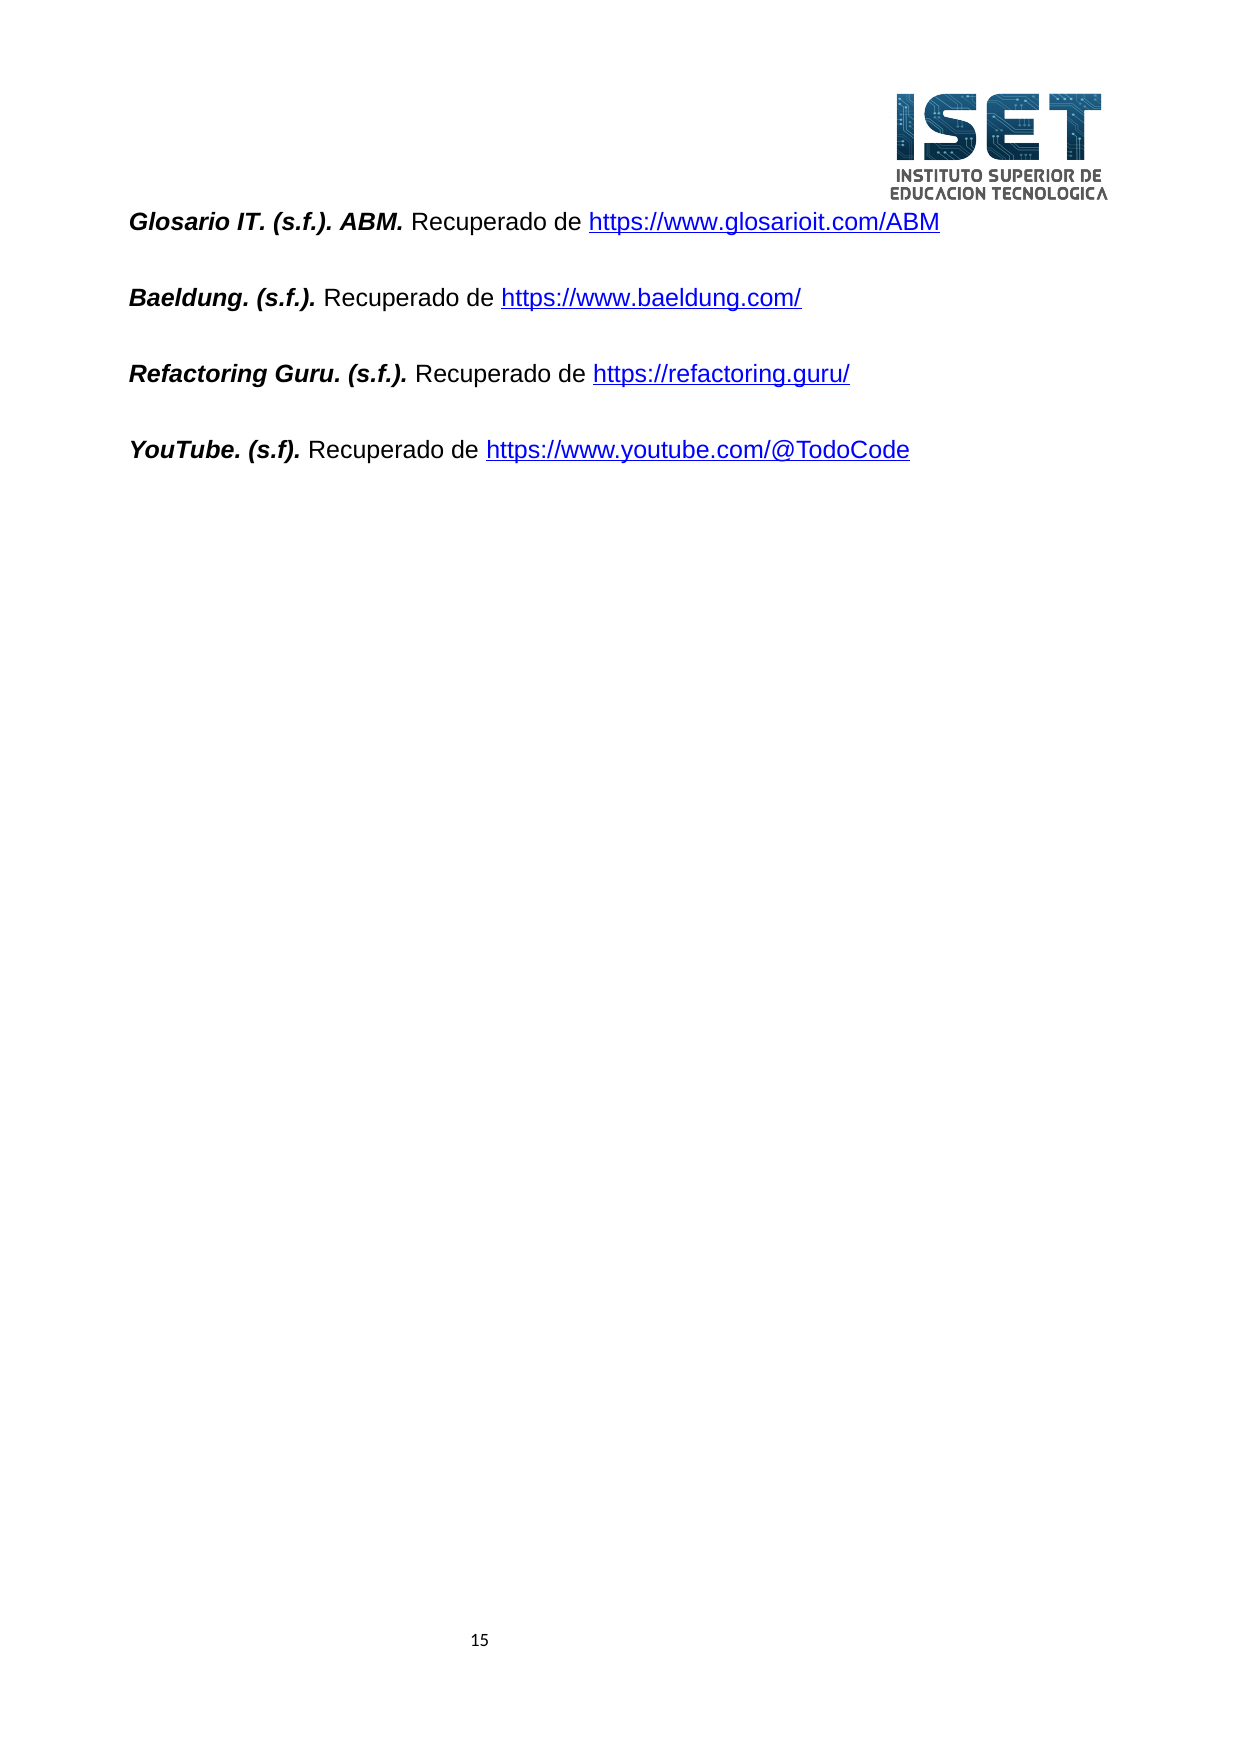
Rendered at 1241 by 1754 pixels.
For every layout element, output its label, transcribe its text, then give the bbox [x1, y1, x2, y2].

picture [887, 90, 1112, 202]
text YouTube. (s.f). Recuperado de https://www.youtube.com/@TodoCode [129, 433, 1111, 466]
text Baeldung. (s.f.). Recuperado de https://www.baeldung.com/ [129, 281, 1111, 314]
text Refactoring Guru. (s.f.). Recuperado de https://refactoring.guru/ [129, 357, 1111, 390]
text Glosario IT. (s.f.). ABM. Recuperado de https://www.glosarioit.com/ABM [129, 205, 1111, 238]
